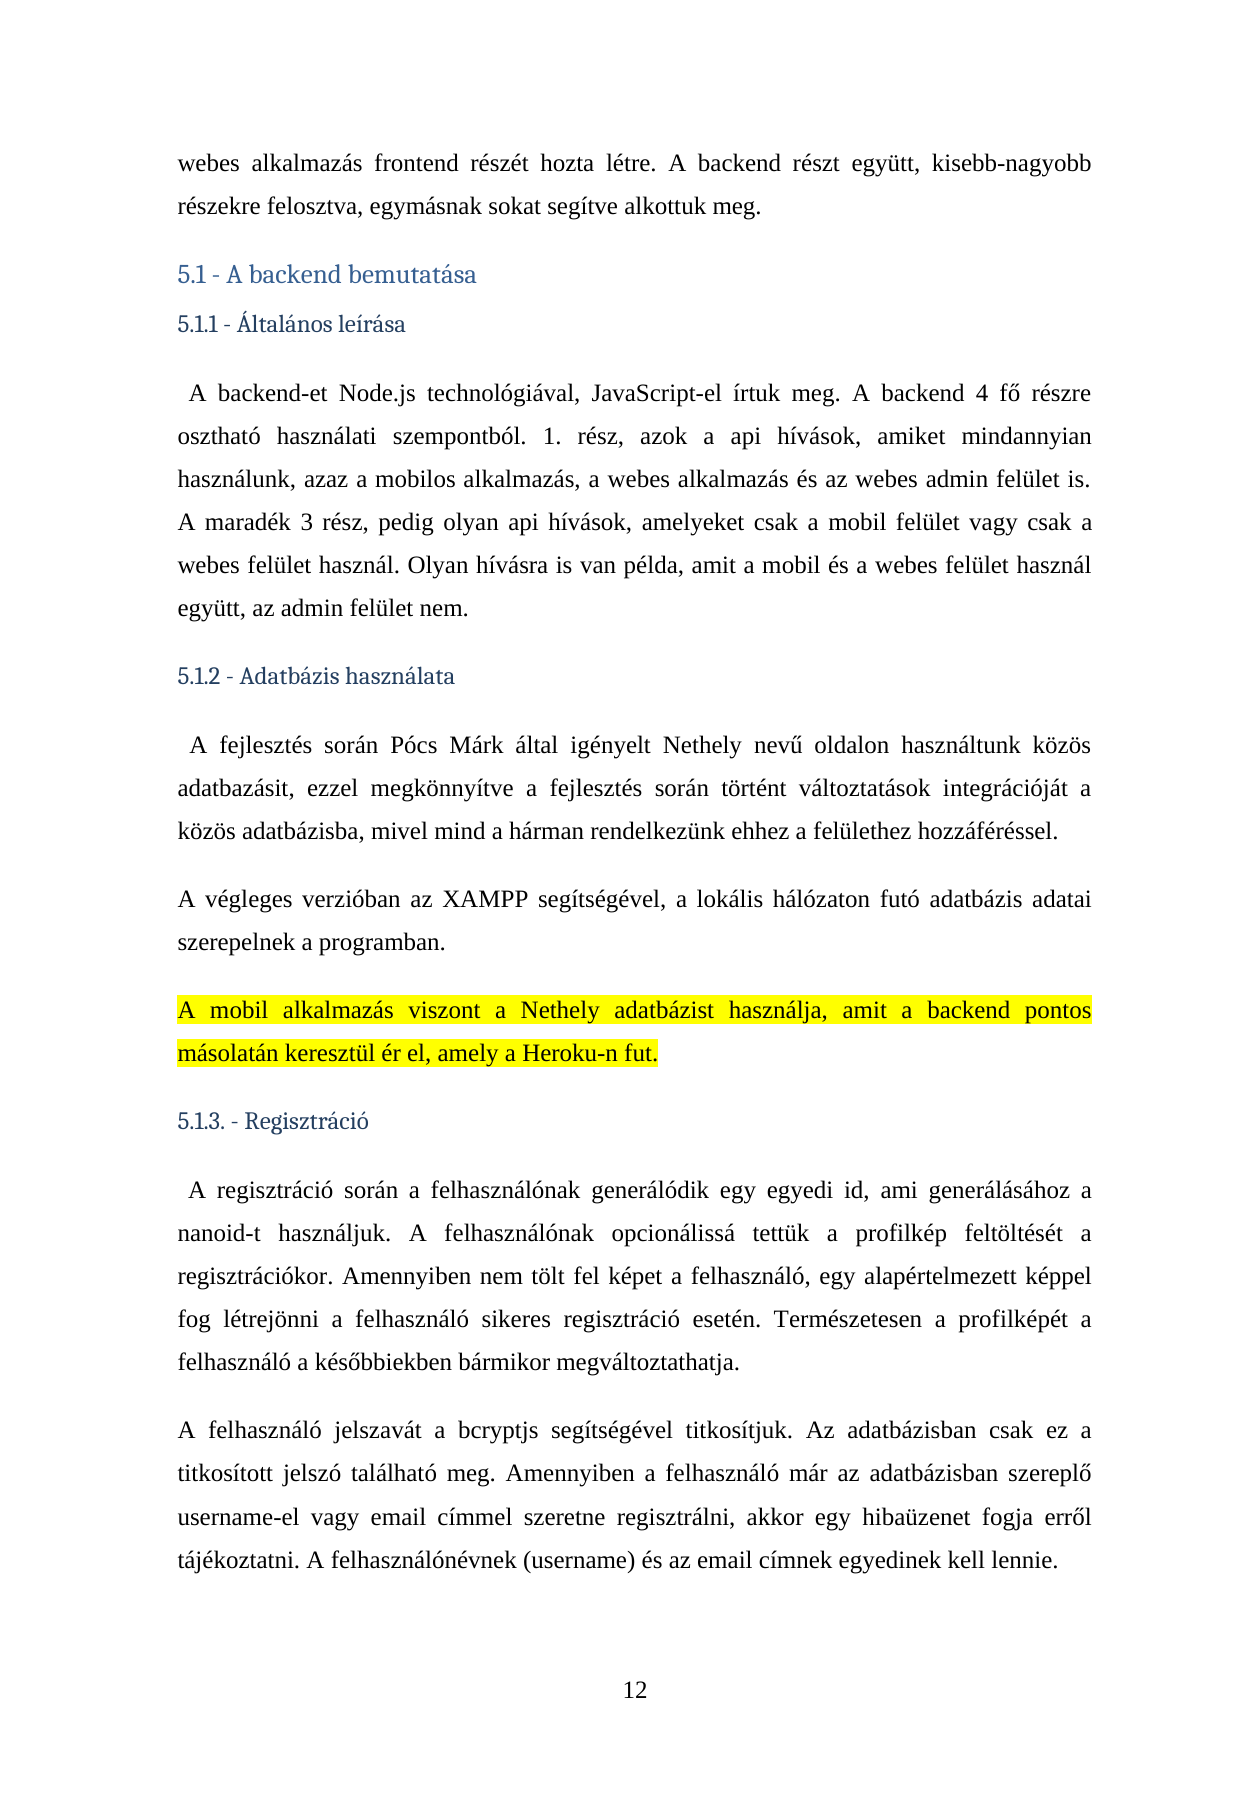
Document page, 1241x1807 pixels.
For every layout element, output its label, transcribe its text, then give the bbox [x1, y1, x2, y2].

subtitle 5.1.1 - Általános leírása [177, 310, 1092, 338]
text A mobil alkalmazás viszont a Nethely adatbázist használja, amit a backend pontos másolatán keresztül ér el, amely a Heroku-n fut. [177, 1024, 1092, 1067]
text A végleges verzióban az XAMPP segítségével, a lokális hálózaton futó adatbázis adatai szerepelnek a programban. [177, 884, 1092, 956]
text A fejlesztés során Pócs Márk által igényelt Nethely nevű oldalon használtunk közös adatbazásit, ezzel megkönnyítve a fejlesztés során történt változtatások integrációját a közös adatbázisba, mivel mind a hárman rendelkezünk ehhez a felülethez hozzáféréssel. [177, 730, 1092, 845]
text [177, 148, 1092, 219]
subtitle 5.1.2 - Adatbázis használata [177, 662, 1092, 690]
text A regisztráció során a felhasználónak generálódik egy egyedi id, ami generálásához a nanoid-t használjuk. A felhasználónak opcionálissá tettük a profilkép feltöltését a regisztrációkor. Amennyiben nem tölt fel képet a felhasználó, egy alapértelmezett képpel fog létrejönni a felhasználó sikeres regisztráció esetén. Természetesen a profilképét a felhasználó a későbbiekben bármikor megváltoztathatja. [177, 1175, 1092, 1376]
subtitle 5.1 - A backend bemutatása [177, 259, 1092, 290]
text A felhasználó jelszavát a bcryptjs segítségével titkosítjuk. Az adatbázisban csak ez a titkosított jelszó található meg. Amennyiben a felhasználó már az adatbázisban szereplő username-el vagy email címmel szeretne regisztrálni, akkor egy hibaüzenet fogja erről tájékoztatni. A felhasználónévnek (username) és az email címnek egyedinek kell lennie. [177, 1415, 1092, 1573]
text A backend-et Node.js technológiával, JavaScript-el írtuk meg. A backend 4 fő részre osztható használati szempontból. 1. rész, azok a api hívások, amiket mindannyian használunk, azaz a mobilos alkalmazás, a webes alkalmazás és az webes admin felület is. A maradék 3 rész, pedig olyan api hívások, amelyeket csak a mobil felület vagy csak a webes felület használ. Olyan hívásra is van példa, amit a mobil és a webes felület használ együtt, az admin felület nem. [177, 378, 1092, 622]
subtitle 5.1.3. - Regisztráció [177, 1107, 1092, 1135]
